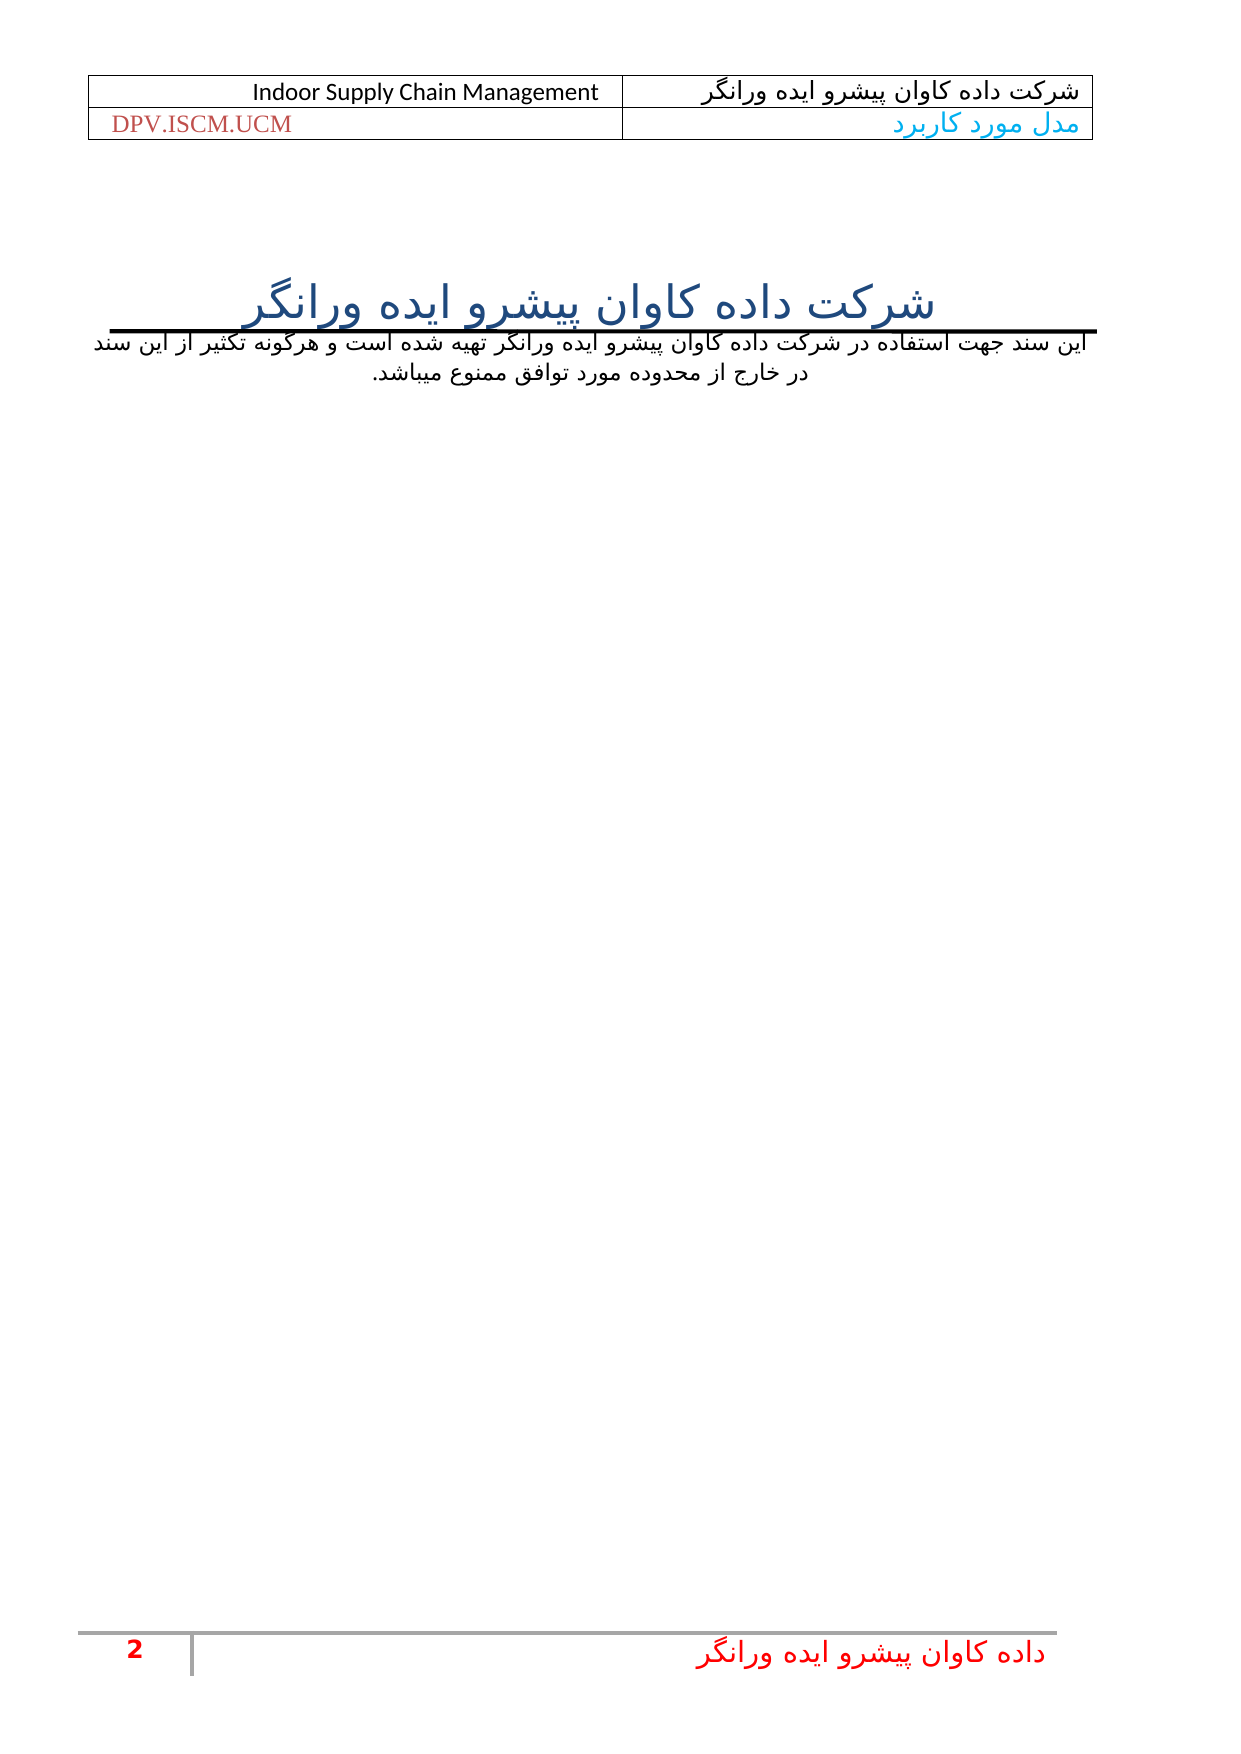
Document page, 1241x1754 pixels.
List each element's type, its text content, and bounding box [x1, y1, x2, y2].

text شركت داده کاوان پیشرو ایده ورانگر [89, 276, 1092, 329]
text اين سند جهت استفاده در شركت داده کاوان پیشرو ایده ورانگر تهيه شده است و هرگونه تكثير از اين سند در خارج از محدوده مورد توافق ممنوع مي‏باشد. [89, 329, 1092, 387]
